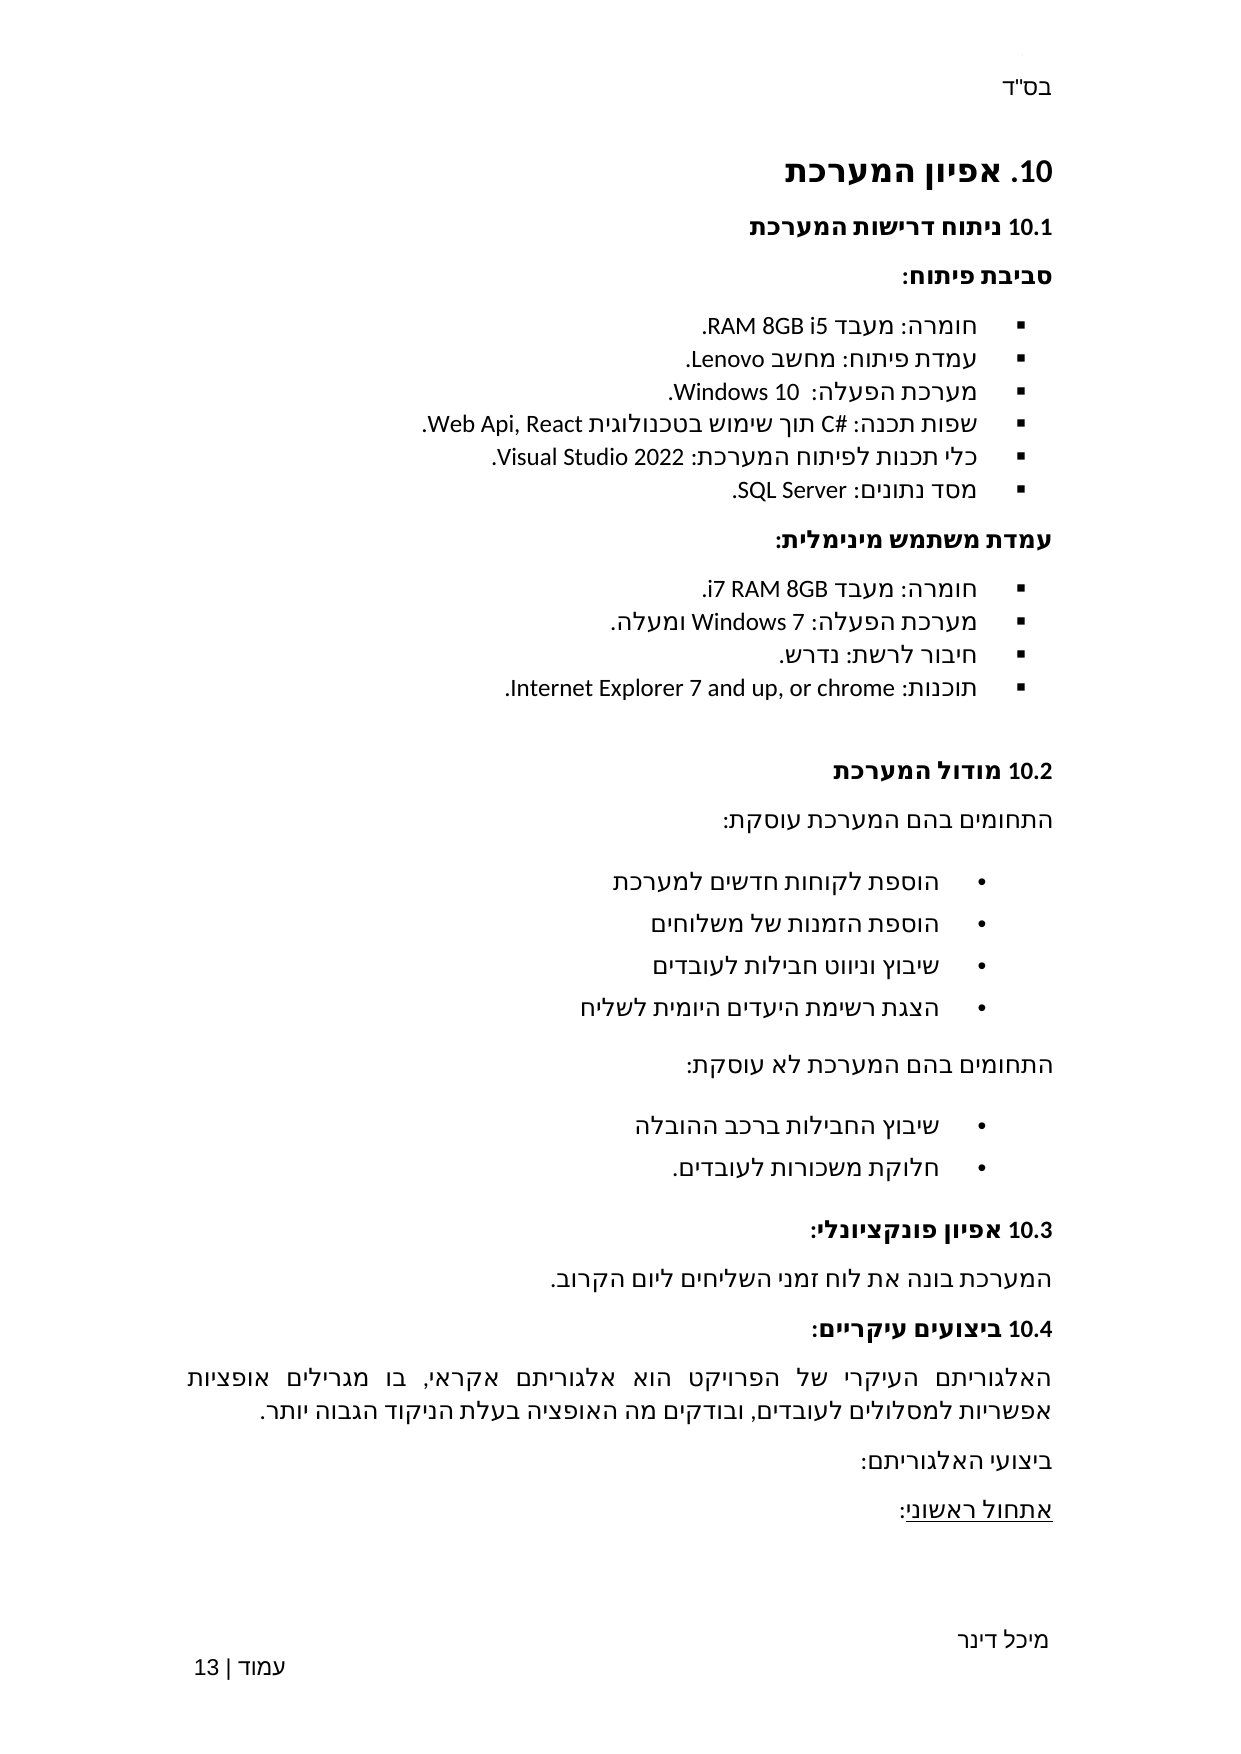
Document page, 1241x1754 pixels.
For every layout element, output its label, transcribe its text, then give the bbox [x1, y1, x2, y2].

list הוספת לקוחות חדשים למערכת [187, 866, 977, 896]
list מסד נתונים: SQL Server. [187, 474, 1015, 505]
list חומרה: מעבד RAM 8GB i5. [187, 310, 1015, 340]
list חלוקת משכורות לעובדים. [187, 1152, 977, 1183]
text המערכת בונה את לוח זמני השליחים ליום הקרוב. [187, 1263, 1053, 1294]
text 10.2 מודול המערכת [187, 755, 1053, 785]
list חומרה: מעבד i7 RAM 8GB. [187, 573, 1015, 604]
list מערכת הפעלה: Windows 7 ומעלה. [187, 606, 1015, 637]
list הוספת הזמנות של משלוחים [187, 908, 977, 938]
text 10.4 ביצועים עיקריים: [187, 1313, 1053, 1343]
text האלגוריתם העיקרי של הפרויקט הוא אלגוריתם אקראי, בו מגרילים אופציות אפשריות למסלולים לעובדים, ובודקים מה האופציה בעלת הניקוד הגבוה יותר. [187, 1362, 1053, 1426]
text 10.3 אפיון פונקציונלי: [187, 1214, 1053, 1244]
text 10.1 ניתוח דרישות המערכת [187, 211, 1053, 241]
list תוכנות: Internet Explorer 7 and up, or chrome. [187, 672, 1015, 703]
text סביבת פיתוח: [187, 260, 1053, 291]
list כלי תכנות לפיתוח המערכת: Visual Studio 2022. [187, 441, 1015, 472]
text 10. אפיון המערכת [187, 150, 1053, 191]
list חיבור לרשת: נדרש. [187, 639, 1015, 670]
text התחומים בהם המערכת לא עוסקת: [187, 1049, 1054, 1079]
text התחומים בהם המערכת עוסקת: [187, 804, 1054, 835]
text ביצועי האלגוריתם: [187, 1445, 1053, 1476]
list הצגת רשימת היעדים היומית לשליח [187, 992, 977, 1022]
list שפות תכנה: #C תוך שימוש בטכנולוגית Web Api, React. [187, 408, 1015, 439]
text אתחול ראשוני: [187, 1494, 1053, 1525]
text עמדת משתמש מינימלית: [187, 524, 1053, 554]
list מערכת הפעלה: Windows 10. [187, 376, 1015, 406]
list עמדת פיתוח: מחשב Lenovo. [187, 343, 1015, 373]
list שיבוץ החבילות ברכב ההובלה [187, 1110, 977, 1141]
list שיבוץ וניווט חבילות לעובדים [187, 950, 977, 980]
